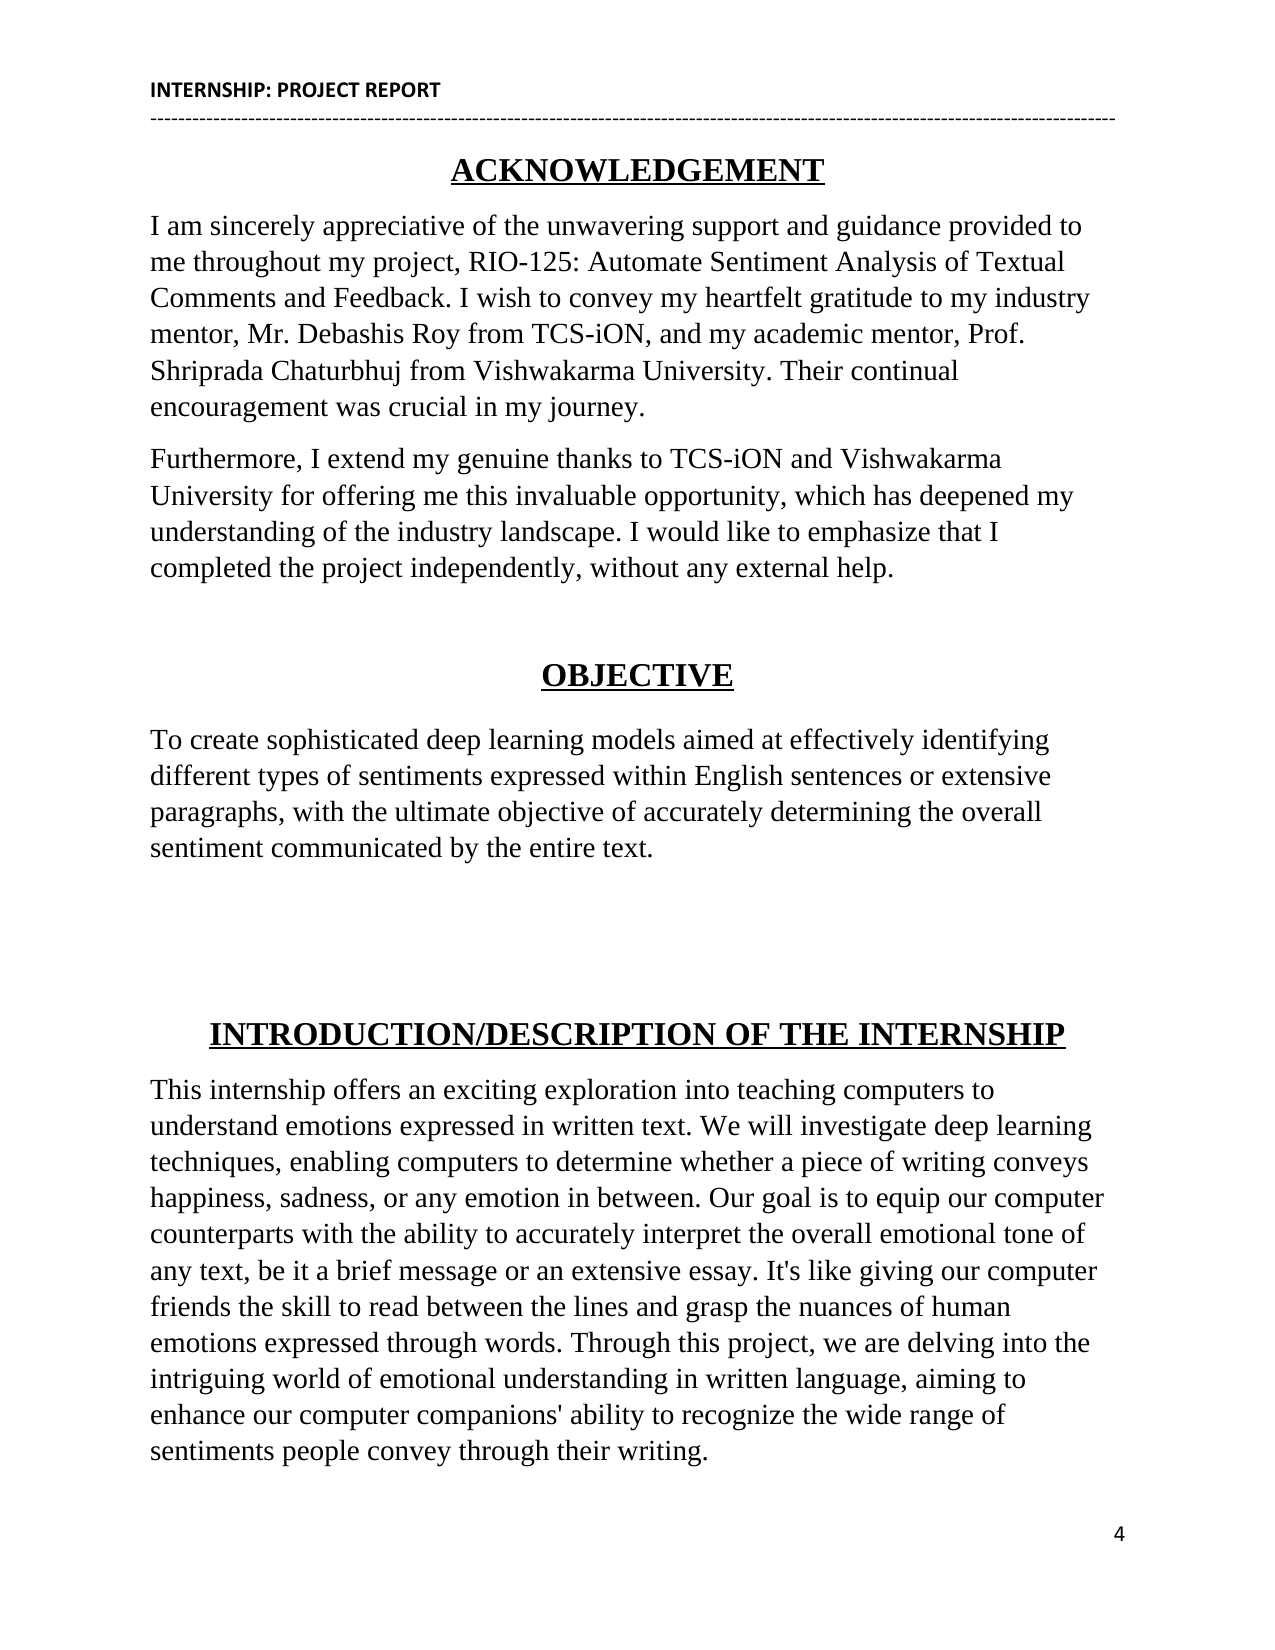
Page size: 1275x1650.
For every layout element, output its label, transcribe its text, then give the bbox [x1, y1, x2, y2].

text This internship offers an exciting exploration into teaching computers to understand emotions expressed in written text. We will investigate deep learning techniques, enabling computers to determine whether a piece of writing conveys happiness, sadness, or any emotion in between. Our goal is to equip our computer counterparts with the ability to accurately interpret the overall emotional tone of any text, be it a brief message or an extensive essay. It's like giving our computer friends the skill to read between the lines and grasp the nuances of human emotions expressed through words. Through this project, we are delving into the intriguing world of emotional understanding in written language, aiming to enhance our computer companions' ability to recognize the wide range of sentiments people convey through their writing. [150, 1072, 1125, 1467]
subtitle INTRODUCTION/DESCRIPTION OF THE INTERNSHIP [150, 1014, 1125, 1052]
subtitle ACKNOWLEDGEMENT [150, 150, 1125, 188]
text Furthermore, I extend my genuine thanks to TCS-iON and Vishwakarma University for offering me this invaluable opportunity, which has deepened my understanding of the industry landscape. I would like to emphasize that I completed the project independently, without any external help. [150, 442, 1125, 583]
subtitle OBJECTIVE [150, 656, 1125, 694]
text To create sophisticated deep learning models aimed at effectively identifying different types of sentiments expressed within English sentences or extensive paragraphs, with the ultimate objective of accurately determining the overall sentiment communicated by the entire text. [150, 722, 1125, 864]
text I am sincerely appreciative of the unwavering support and guidance provided to me throughout my project, RIO-125: Automate Sentiment Analysis of Textual Comments and Feedback. I wish to convey my heartfelt gratitude to my industry mentor, Mr. Debashis Roy from TCS-iON, and my academic mentor, Prof. Shriprada Chaturbhuj from Vishwakarma University. Their continual encouragement was crucial in my journey. [150, 208, 1125, 422]
